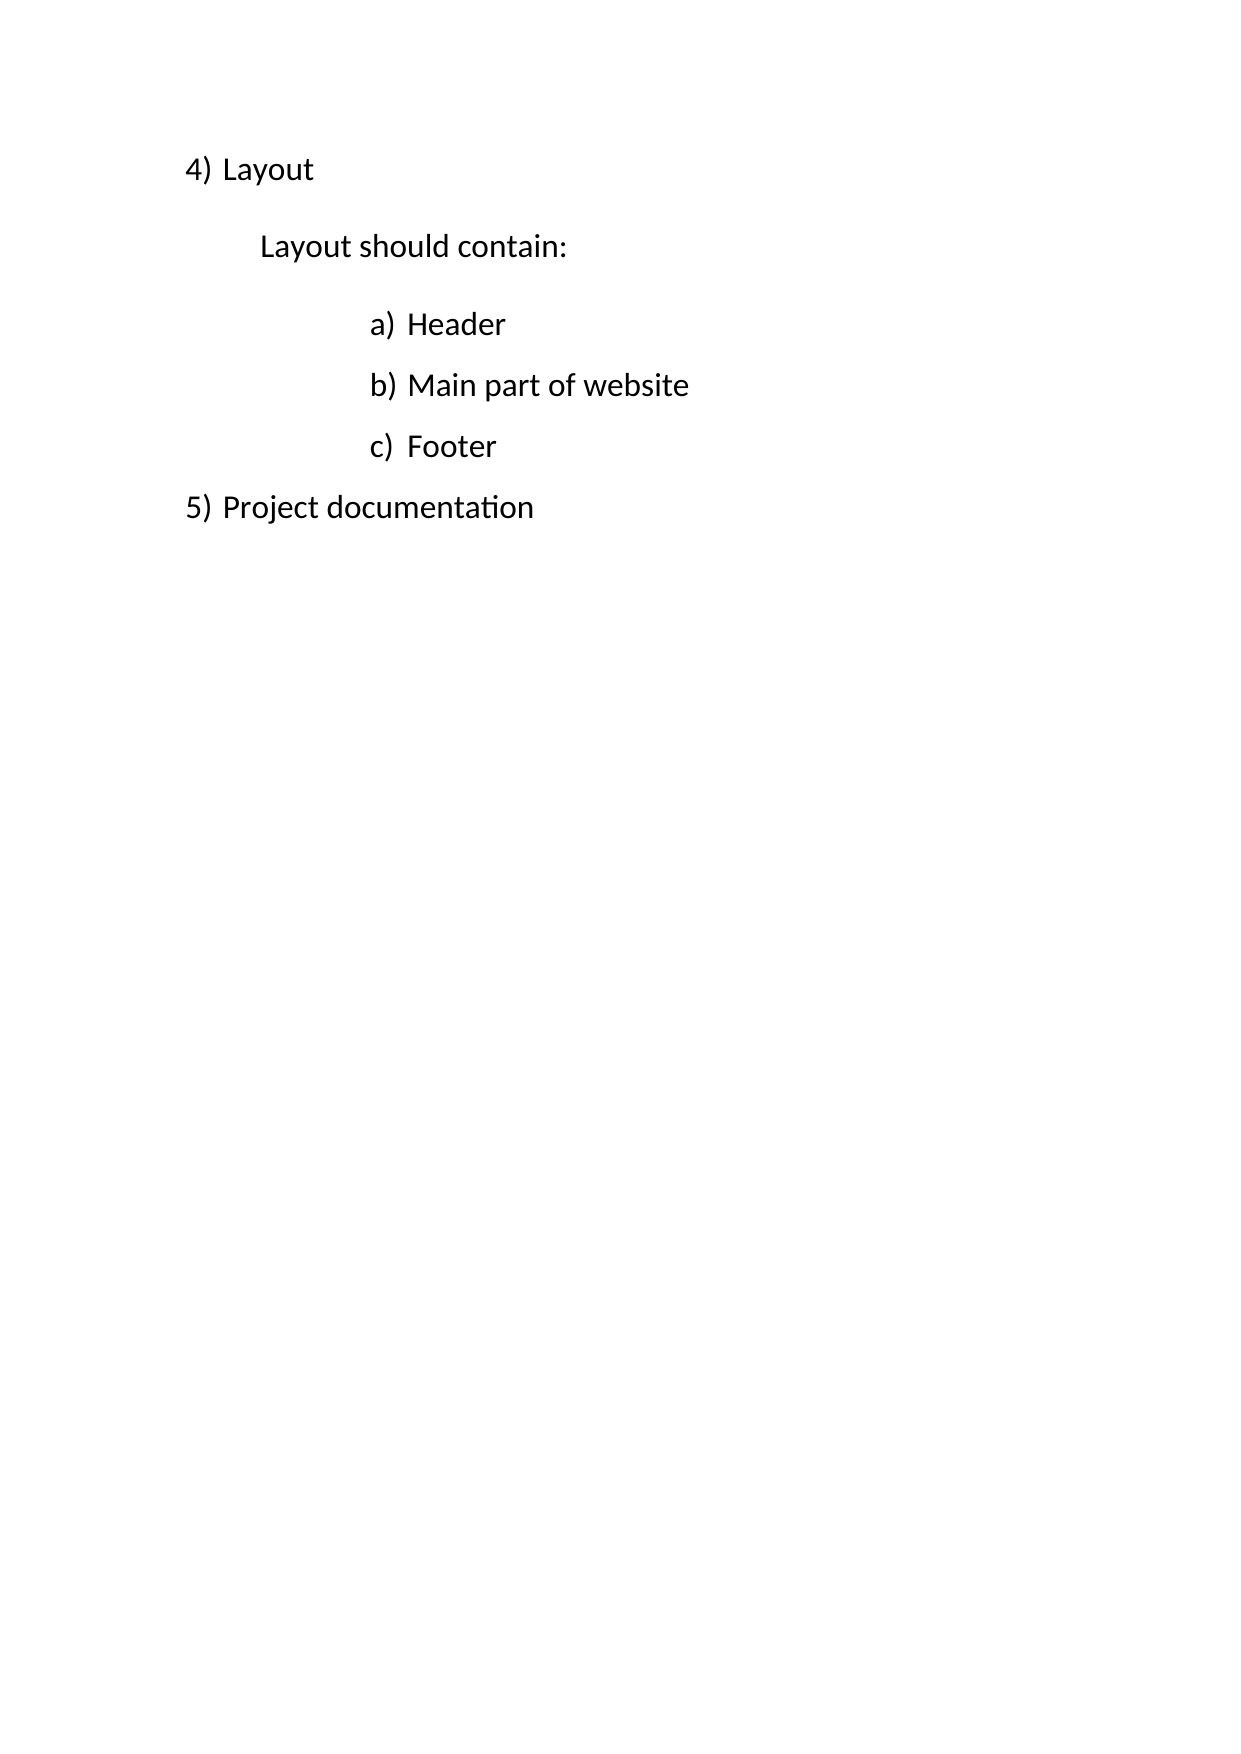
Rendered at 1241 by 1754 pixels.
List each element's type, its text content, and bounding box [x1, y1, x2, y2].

text Layout should contain: [260, 225, 1093, 266]
list Layout [185, 148, 1093, 188]
list Project documentation [185, 486, 1093, 527]
list Footer [369, 425, 1093, 466]
list Main part of website [369, 364, 1093, 405]
list Header [369, 303, 1093, 344]
